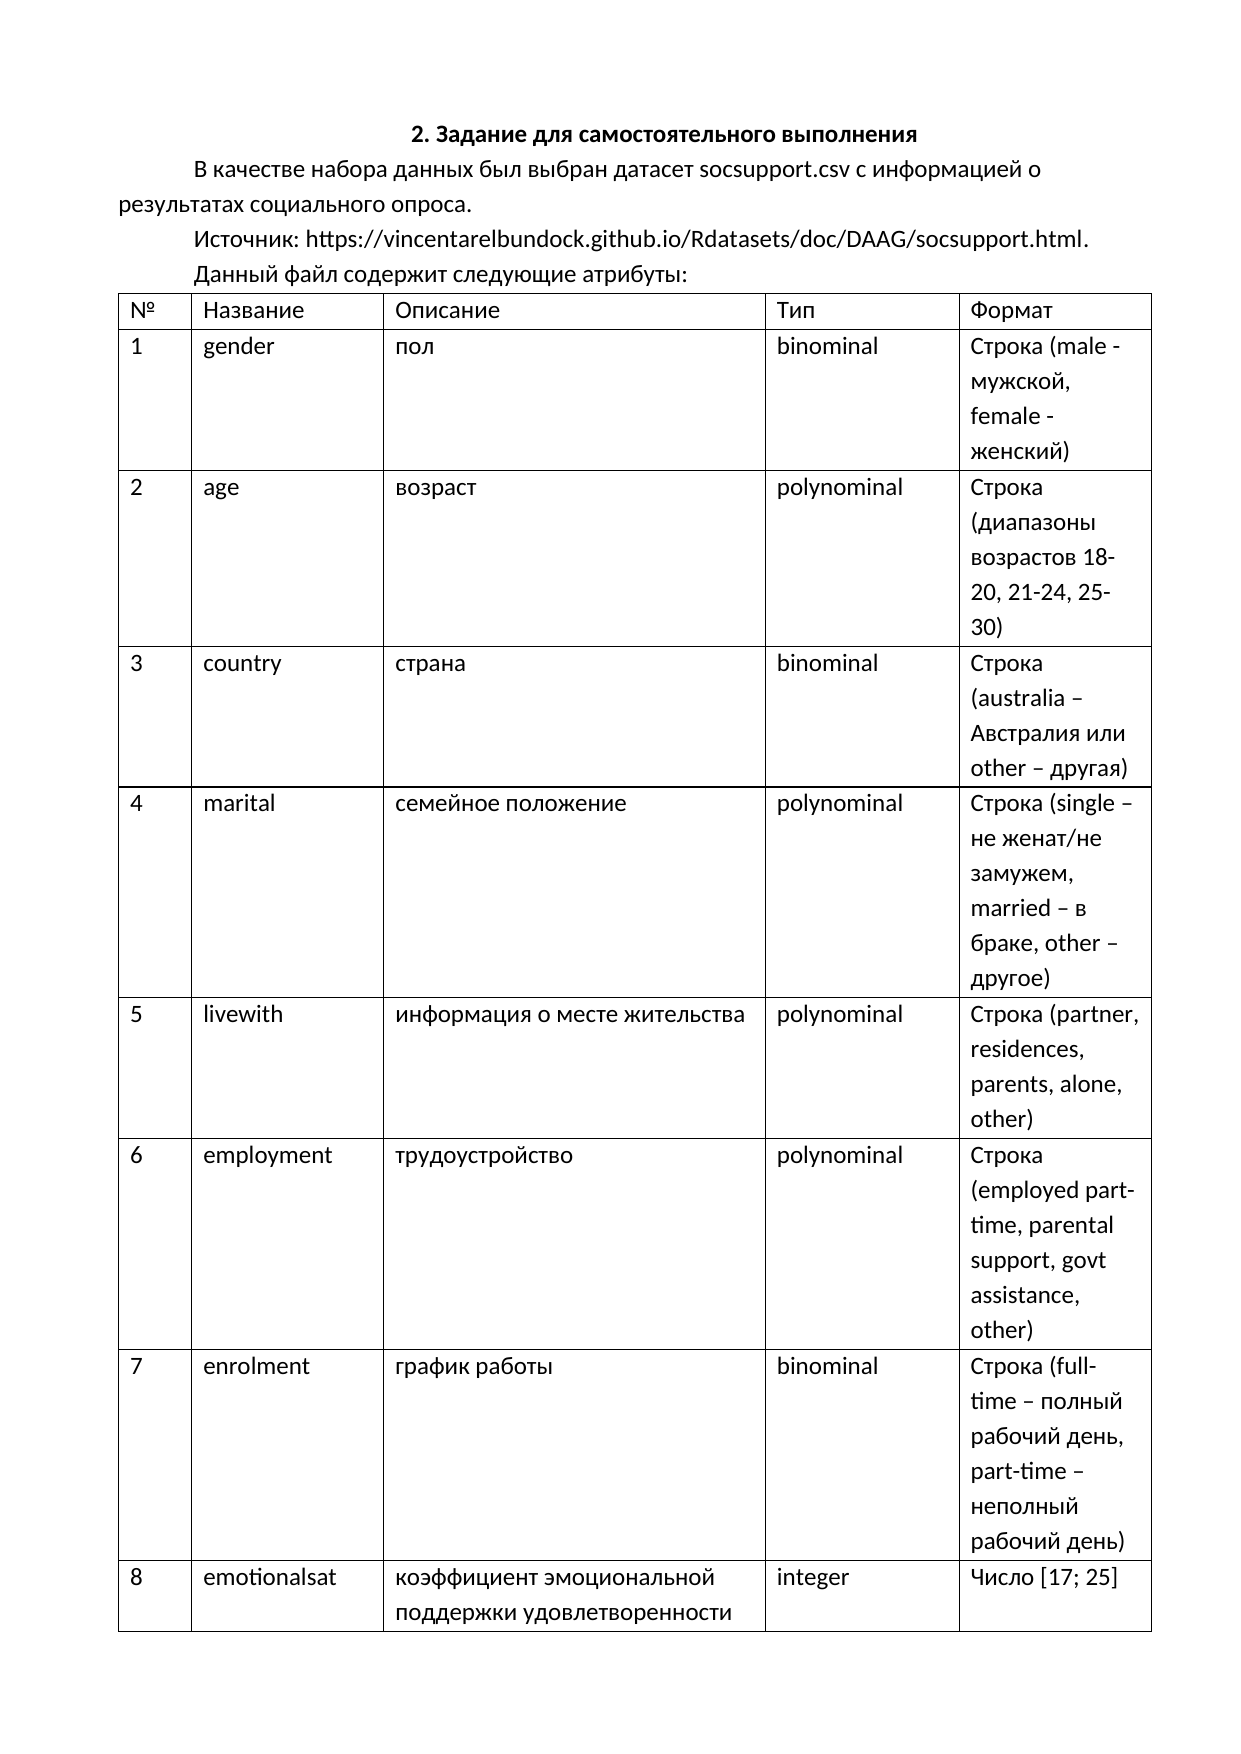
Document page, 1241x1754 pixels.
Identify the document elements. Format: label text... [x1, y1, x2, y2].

table_cell 8 [119, 1561, 191, 1631]
text В качестве набора данных был выбран датасет socsupport.csv с информацией о результатах социального опроса. [118, 153, 1152, 219]
table_cell Число [17; 25] [960, 1561, 1151, 1631]
table_cell Строка (single – не женат/не замужем, married – в браке, other – другое) [960, 788, 1151, 997]
table_cell трудоустройство [384, 1139, 765, 1349]
table_cell polynominal [766, 1139, 959, 1349]
table_cell пол [384, 330, 765, 470]
table_cell marital [192, 788, 383, 997]
table_cell 2 [119, 471, 191, 646]
table_cell livewith [192, 998, 383, 1138]
table_cell 3 [119, 647, 191, 786]
table_cell 6 [119, 1139, 191, 1349]
table_cell Строка (australia – Австралия или other – другая) [960, 647, 1151, 786]
table_cell binominal [766, 647, 959, 786]
table_cell polynominal [766, 998, 959, 1138]
table_cell Строка (partner, residences, parents, alone, other) [960, 998, 1151, 1138]
table_cell binominal [766, 1350, 959, 1560]
table_cell binominal [766, 330, 959, 470]
table_cell 5 [119, 998, 191, 1138]
table_cell график работы [384, 1350, 765, 1560]
table_cell Строка (male - мужской, female - женский) [960, 330, 1151, 470]
table_cell коэффициент эмоциональной поддержки удовлетворенности [384, 1561, 765, 1631]
text Источник: https://vincentarelbundock.github.io/Rdatasets/doc/DAAG/socsupport.html. [118, 223, 1152, 254]
table_header Название [192, 294, 383, 329]
text 2. Задание для самостоятельного выполнения [177, 118, 1152, 149]
table_cell Строка (full-time – полный рабочий день, part-time – неполный рабочий день) [960, 1350, 1151, 1560]
table_cell Строка (employed part-time, parental support, govt assistance, other) [960, 1139, 1151, 1349]
table_cell 4 [119, 788, 191, 997]
table_cell enrolment [192, 1350, 383, 1560]
table_cell polynominal [766, 471, 959, 646]
text Данный файл содержит следующие атрибуты: [118, 258, 1152, 289]
table_cell country [192, 647, 383, 786]
table_cell семейное положение [384, 788, 765, 997]
table_cell age [192, 471, 383, 646]
table_cell gender [192, 330, 383, 470]
table_header № [119, 294, 191, 329]
table_header Формат [960, 294, 1151, 329]
table_cell employment [192, 1139, 383, 1349]
table_cell 7 [119, 1350, 191, 1560]
table_cell информация о месте жительства [384, 998, 765, 1138]
table_cell polynominal [766, 788, 959, 997]
table_cell emotionalsat [192, 1561, 383, 1631]
table_header Тип [766, 294, 959, 329]
table_cell возраст [384, 471, 765, 646]
table_header Описание [384, 294, 765, 329]
table_cell страна [384, 647, 765, 786]
table_cell 1 [119, 330, 191, 470]
table_cell Строка (диапазоны возрастов 18-20, 21-24, 25-30) [960, 471, 1151, 646]
table_cell integer [766, 1561, 959, 1631]
